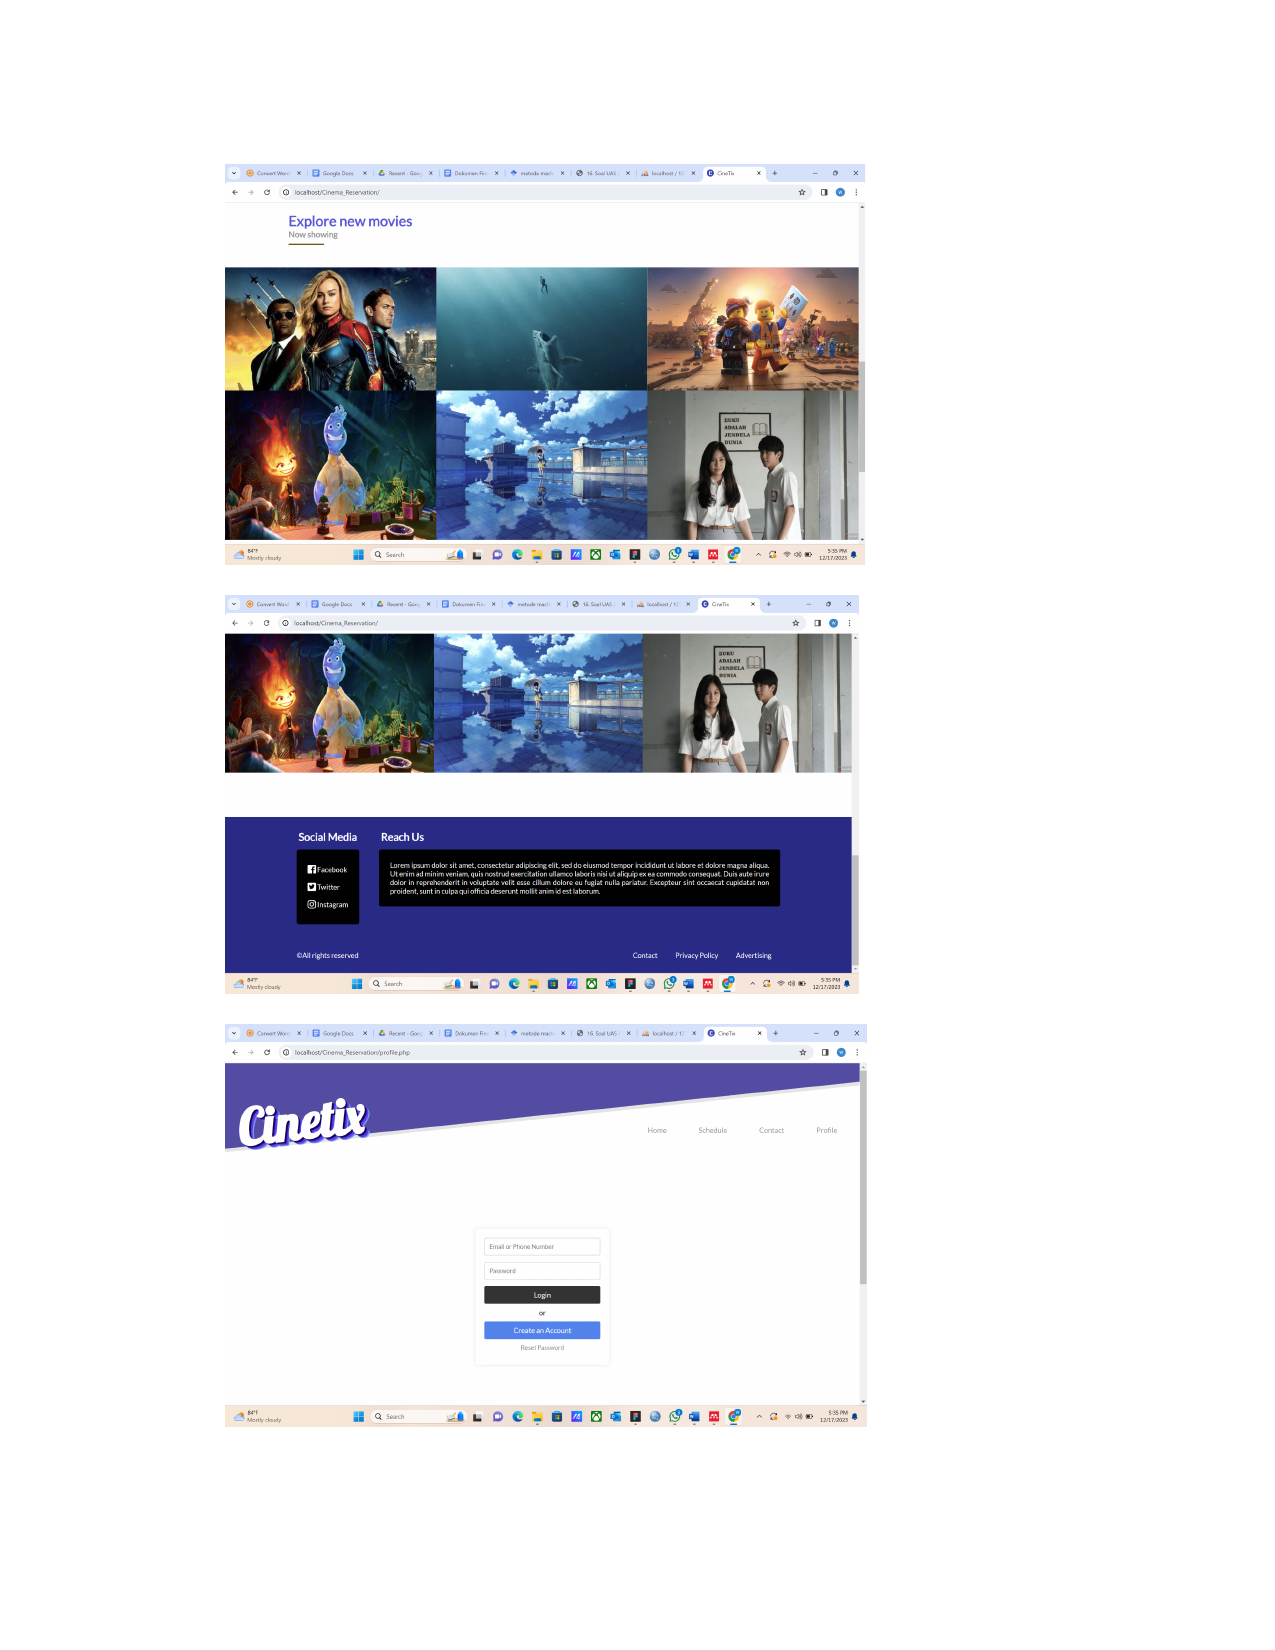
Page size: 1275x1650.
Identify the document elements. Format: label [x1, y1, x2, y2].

picture [225, 164, 866, 565]
picture [225, 1024, 867, 1427]
picture [225, 595, 859, 994]
